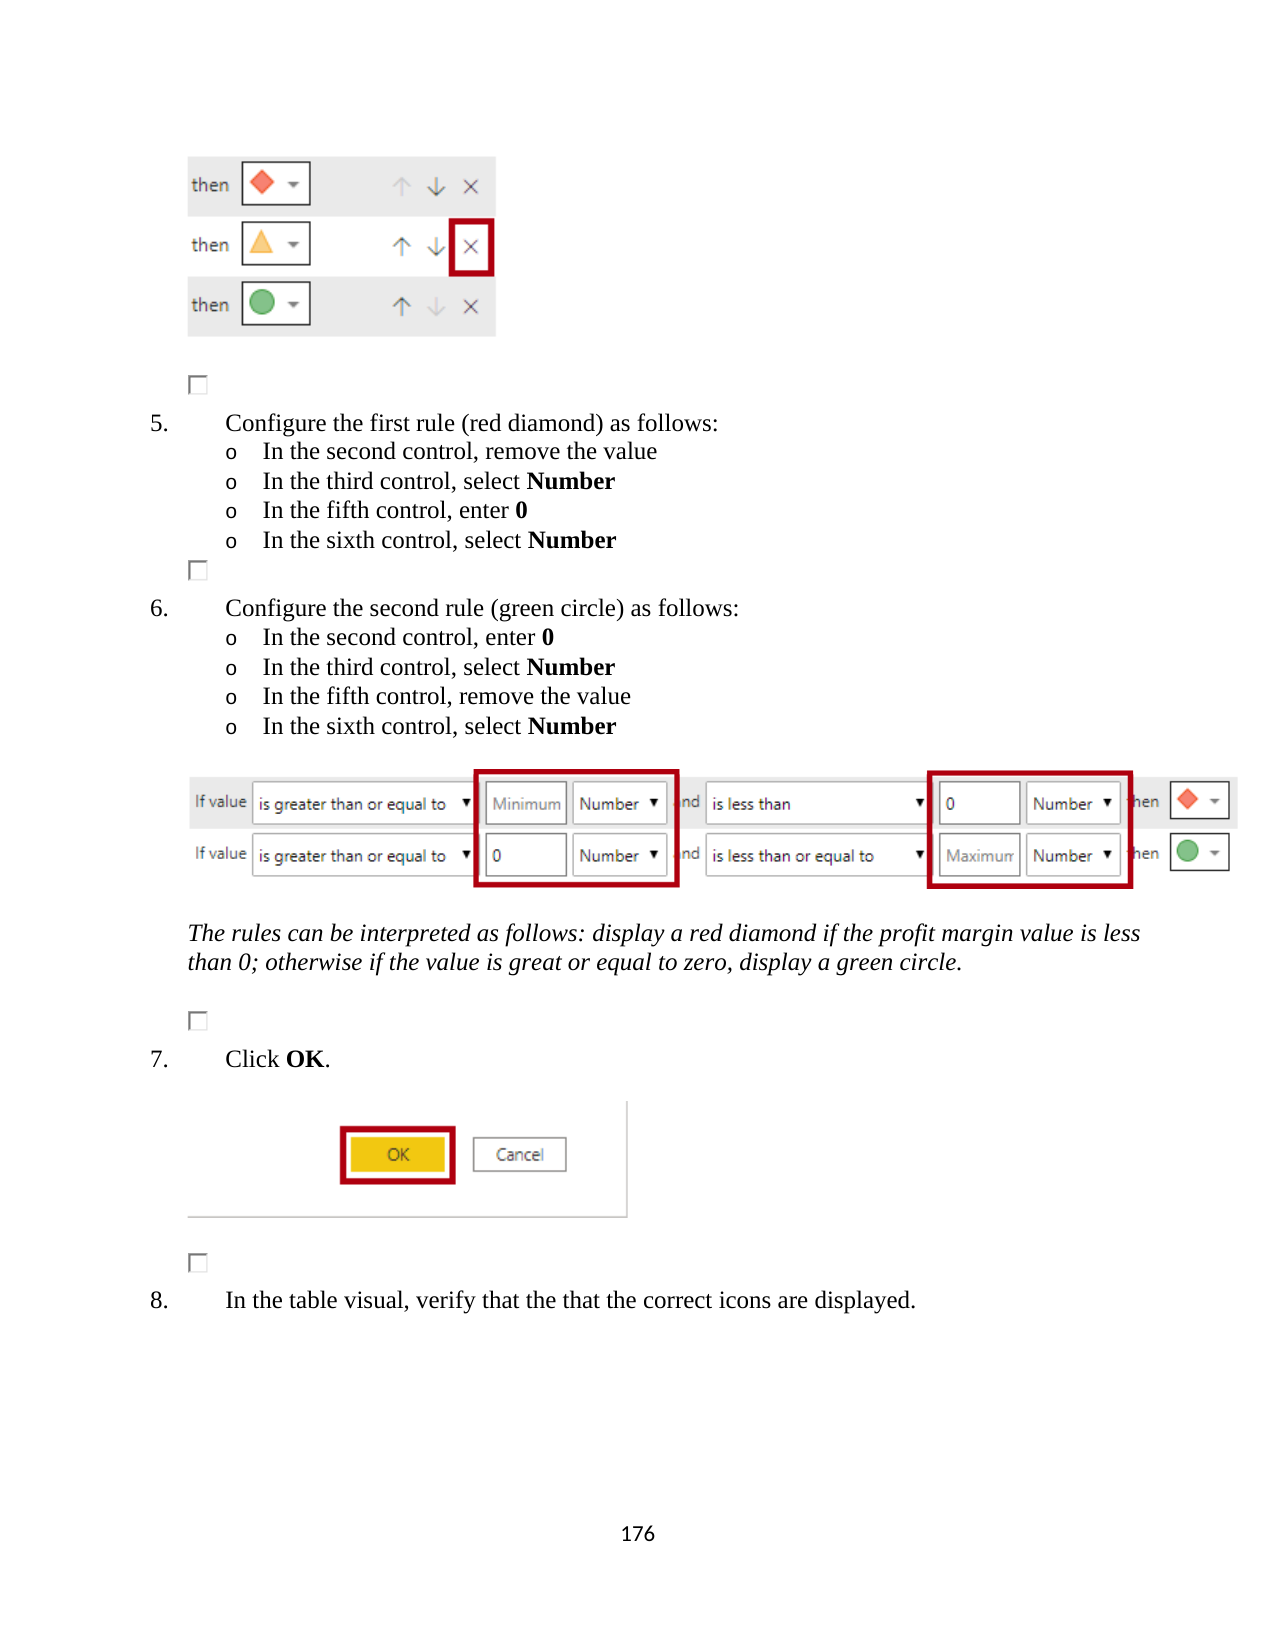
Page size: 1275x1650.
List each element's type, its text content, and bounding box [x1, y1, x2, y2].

list Configure the first rule (red diamond) as follows: [150, 369, 1162, 436]
list In the third control, select Number [225, 652, 1162, 681]
list In the second control, remove the value [225, 436, 1162, 466]
list Click OK. [150, 1005, 1162, 1072]
list Configure the second rule (green circle) as follows: [150, 555, 1162, 622]
picture [187, 1101, 628, 1218]
picture [187, 150, 515, 340]
list In the sixth control, select Number [225, 525, 1162, 555]
list In the fifth control, remove the value [225, 681, 1162, 711]
picture [187, 769, 1238, 889]
list In the table visual, verify that the that the correct icons are displayed. [150, 1247, 1162, 1314]
list In the sixth control, select Number [225, 711, 1162, 741]
list In the third control, select Number [225, 466, 1162, 496]
list In the second control, enter 0 [225, 622, 1162, 652]
text The rules can be interpreted as follows: display a red diamond if the profit margin value is less than 0; otherwise if the value is great or equal to zero, display a green circle. [187, 918, 1162, 976]
list In the fifth control, enter 0 [225, 496, 1162, 525]
